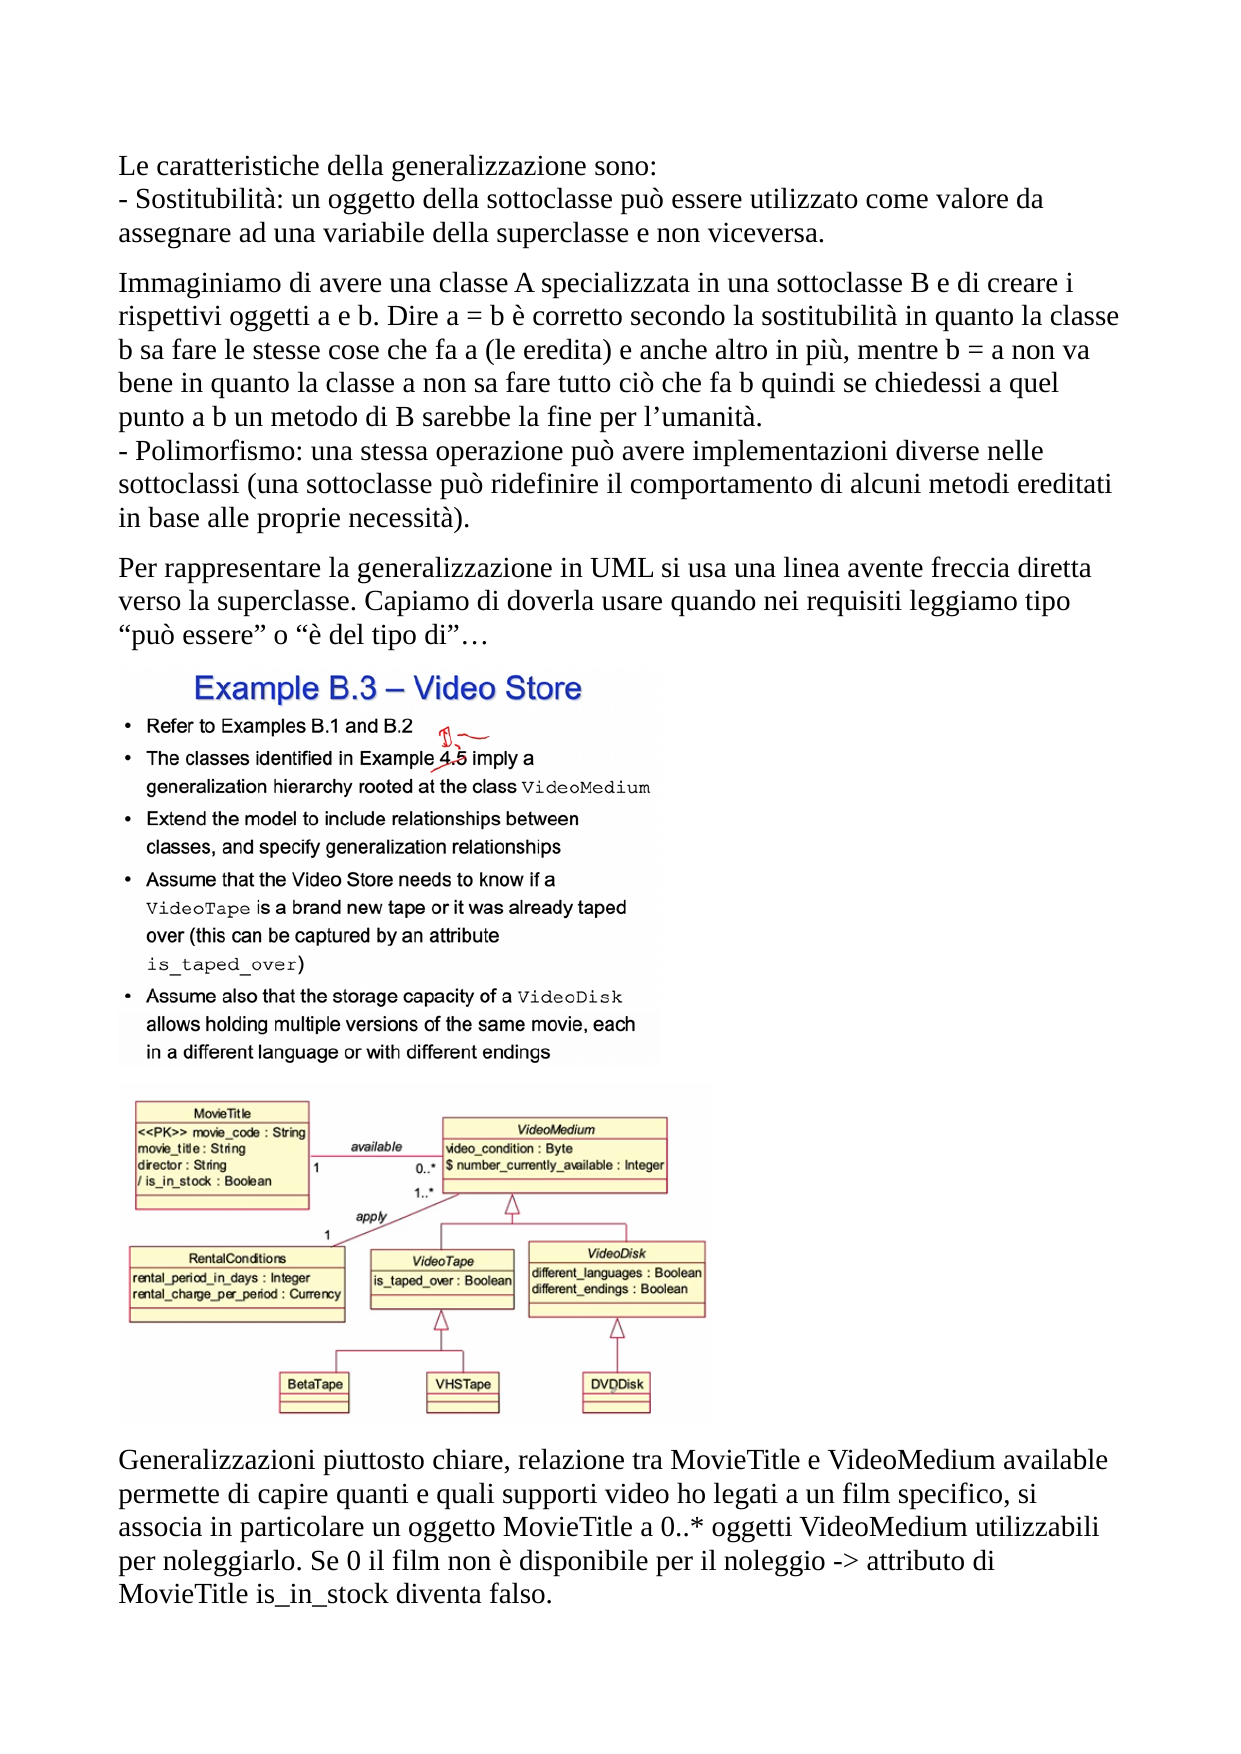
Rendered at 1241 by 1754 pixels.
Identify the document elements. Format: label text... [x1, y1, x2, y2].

picture [118, 1083, 712, 1426]
text Le caratteristiche della generalizzazione sono: - Sostitubilità: un oggetto della sottoclasse può essere utilizzato come valore da assegnare ad una variabile della superclasse e non viceversa. [118, 148, 1122, 248]
text Immaginiamo di avere una classe A specializzata in una sottoclasse B e di creare i rispettivi oggetti a e b. Dire a = b è corretto secondo la sostitubilità in quanto la classe b sa fare le stesse cose che fa a (le eredita) e anche altro in più, mentre b = a non va bene in quanto la classe a non sa fare tutto ciò che fa b quindi se chiedessi a quel punto a b un metodo di B sarebbe la fine per l’umanità. - Polimorfismo: una stessa operazione può avere implementazioni diverse nelle sottoclassi (una sottoclasse può ridefinire il comportamento di alcuni metodi ereditati in base alle proprie necessità). [118, 265, 1122, 533]
picture [118, 667, 661, 1067]
text Per rappresentare la generalizzazione in UML si usa una linea avente freccia diretta verso la superclasse. Capiamo di doverla usare quando nei requisiti leggiamo tipo “può essere” o “è del tipo di”… [118, 550, 1122, 651]
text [118, 1442, 1122, 1610]
